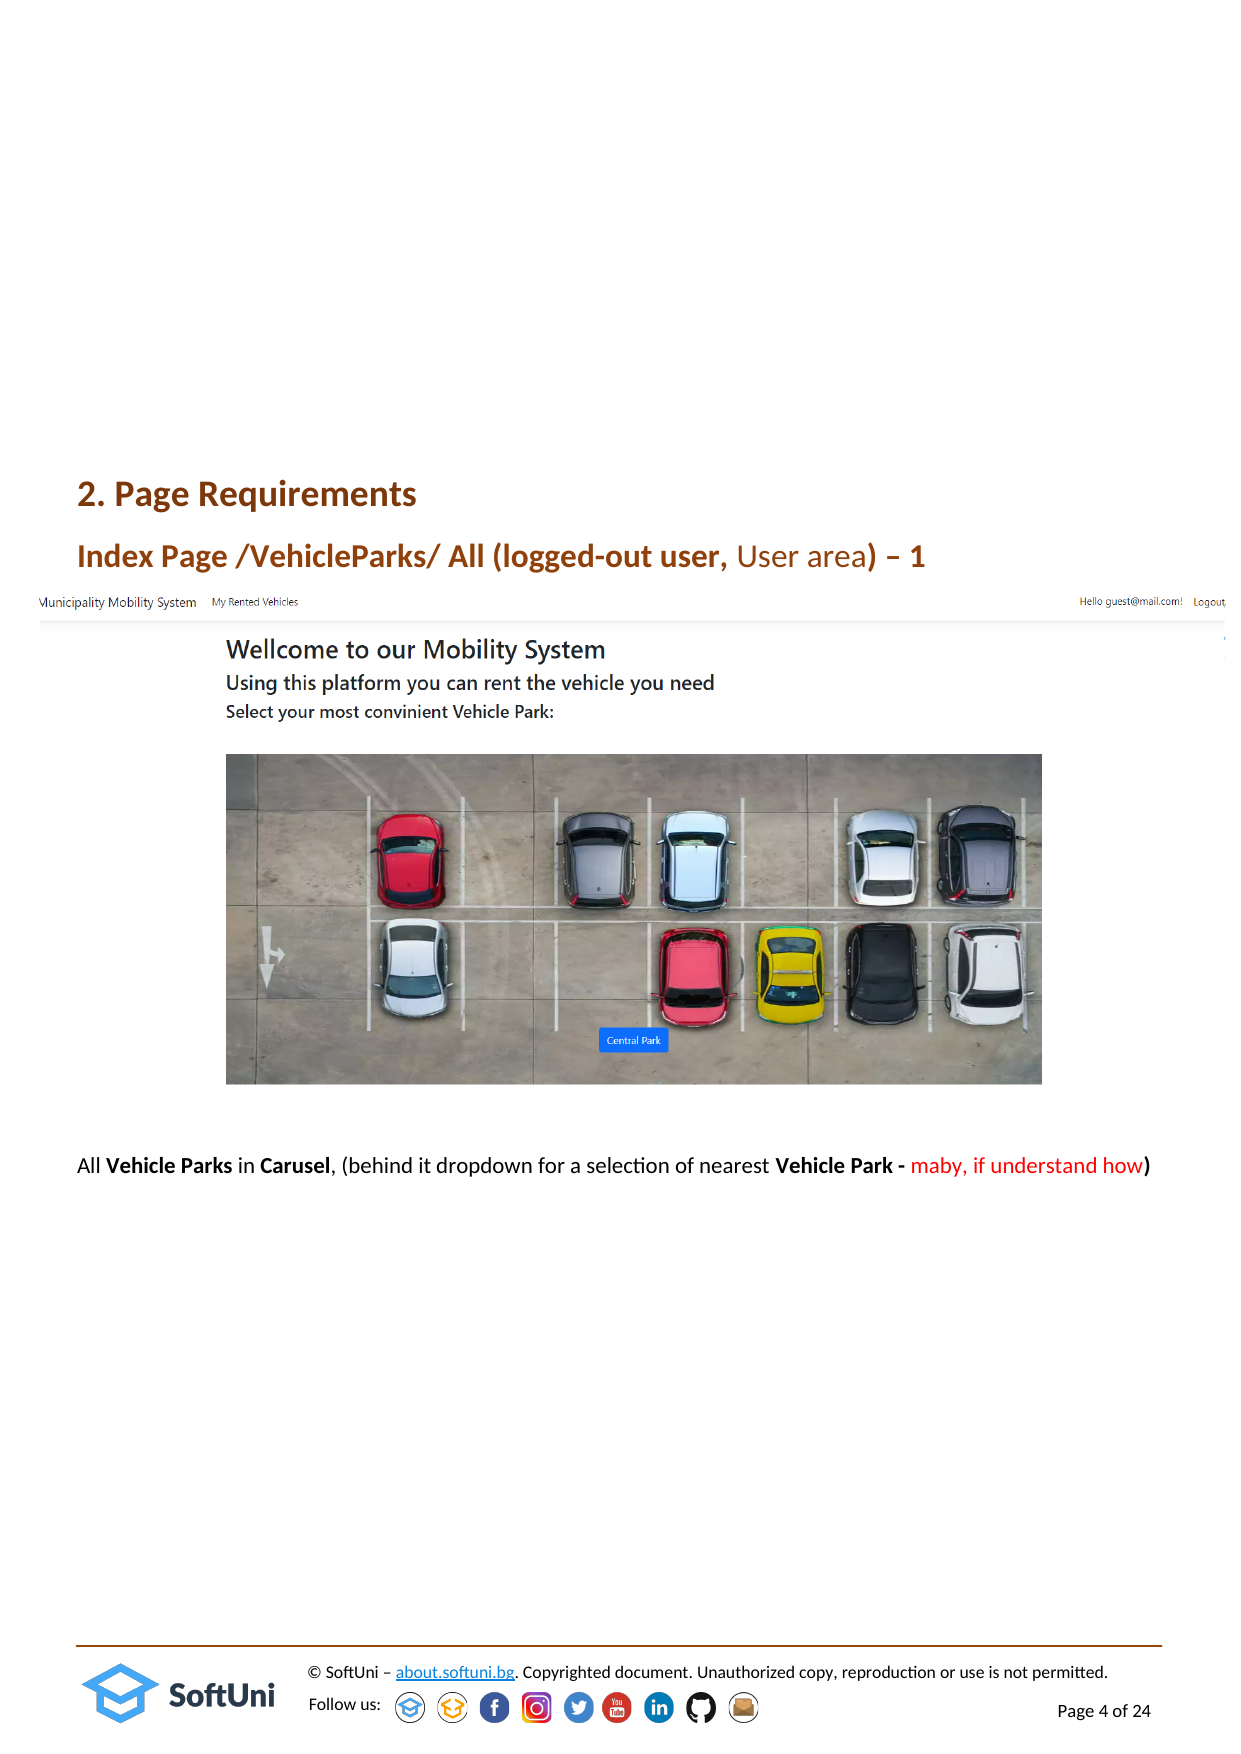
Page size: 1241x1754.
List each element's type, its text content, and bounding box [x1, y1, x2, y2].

picture [522, 1692, 552, 1723]
picture [564, 1692, 594, 1723]
picture [658, 1705, 667, 1714]
text All Vehicle Parks in Carusel, (behind it dropdown for a selection of nearest Vehicle Park - maby, if understand how) [77, 1151, 1163, 1179]
picture [437, 1692, 468, 1723]
picture [75, 1658, 281, 1729]
subtitle Page Requirements [77, 470, 1163, 516]
picture [665, 1714, 674, 1723]
picture [644, 1714, 653, 1723]
picture [644, 1692, 653, 1701]
picture [686, 1692, 716, 1723]
picture [665, 1692, 674, 1701]
picture [395, 1692, 425, 1723]
picture [39, 590, 1226, 1090]
picture [728, 1692, 759, 1723]
subtitle Index Page /VehicleParks/ All (logged-out user, User area) – 1 [77, 536, 1163, 576]
picture [479, 1692, 510, 1723]
picture [602, 1692, 632, 1723]
